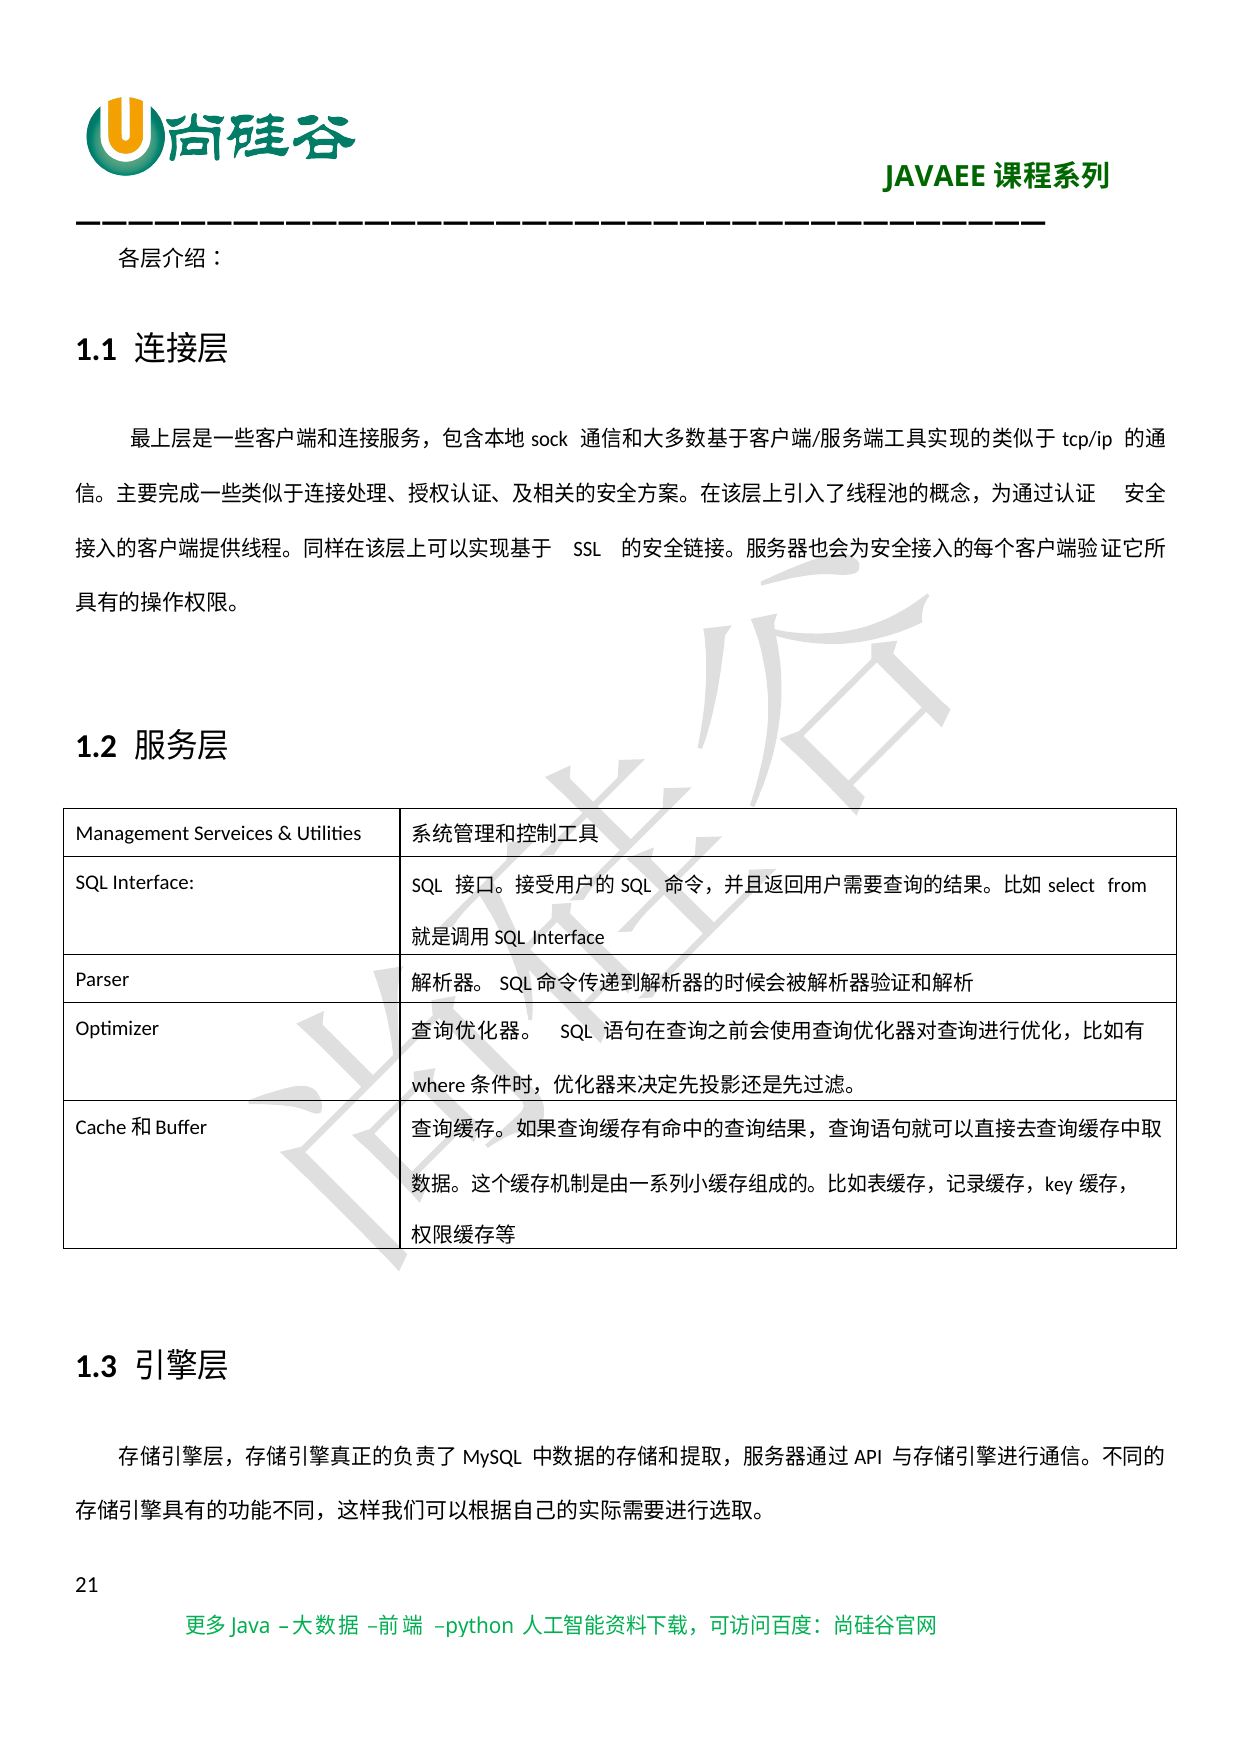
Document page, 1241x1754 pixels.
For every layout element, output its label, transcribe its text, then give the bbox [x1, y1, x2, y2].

subtitle 引擎层 [75, 1342, 1240, 1387]
text 各层介绍： [119, 243, 1240, 272]
table_header 系统管理和控制工具 [401, 809, 1176, 856]
table_cell Cache 和 Buffer [64, 1101, 399, 1248]
table_cell SQL 接口。接受用户的 SQL 命令，并且返回用户需要查询的结果。比如 select from 就是调用 SQL Interface [401, 857, 1176, 954]
text 存储引擎层，存储引擎真正的负责了 MySQL 中数据的存储和提取，服务器通过 API 与存储引擎进行通信。不同的存储引擎具有的功能不同，这样我们可以根据自己的实际需要进行选取。 [75, 1439, 1166, 1525]
text 最上层是一些客户端和连接服务，包含本地 sock 通信和大多数基于客户端/服务端工具实现的类似于 tcp/ip 的通信。主要完成一些类似于连接处理、授权认证、及相关的安全方案。在该层上引入了线程池的概念，为通过认证 安全接入的客户端提供线程。同样在该层上可以实现基于 SSL 的安全链接。服务器也会为安全接入的每个客户端验证它所具有的操作权限。 [75, 421, 1166, 617]
table_header Management Serveices & Utilities [64, 809, 399, 856]
table_cell 查询缓存。如果查询缓存有命中的查询结果，查询语句就可以直接去查询缓存中取数据。这个缓存机制是由一系列小缓存组成的。比如表缓存，记录缓存，key 缓存， 权限缓存等 [401, 1101, 1176, 1248]
table_cell Parser [64, 955, 399, 1002]
subtitle 连接层 [75, 324, 1240, 370]
table_cell 解析器。 SQL 命令传递到解析器的时候会被解析器验证和解析 [401, 955, 1176, 1002]
picture [86, 97, 356, 176]
table_cell Optimizer [64, 1003, 399, 1100]
table_cell SQL Interface: [64, 857, 399, 954]
subtitle 服务层 [75, 722, 1240, 767]
table_cell 查询优化器。 SQL 语句在查询之前会使用查询优化器对查询进行优化，比如有 where 条件时，优化器来决定先投影还是先过滤。 [401, 1003, 1176, 1100]
